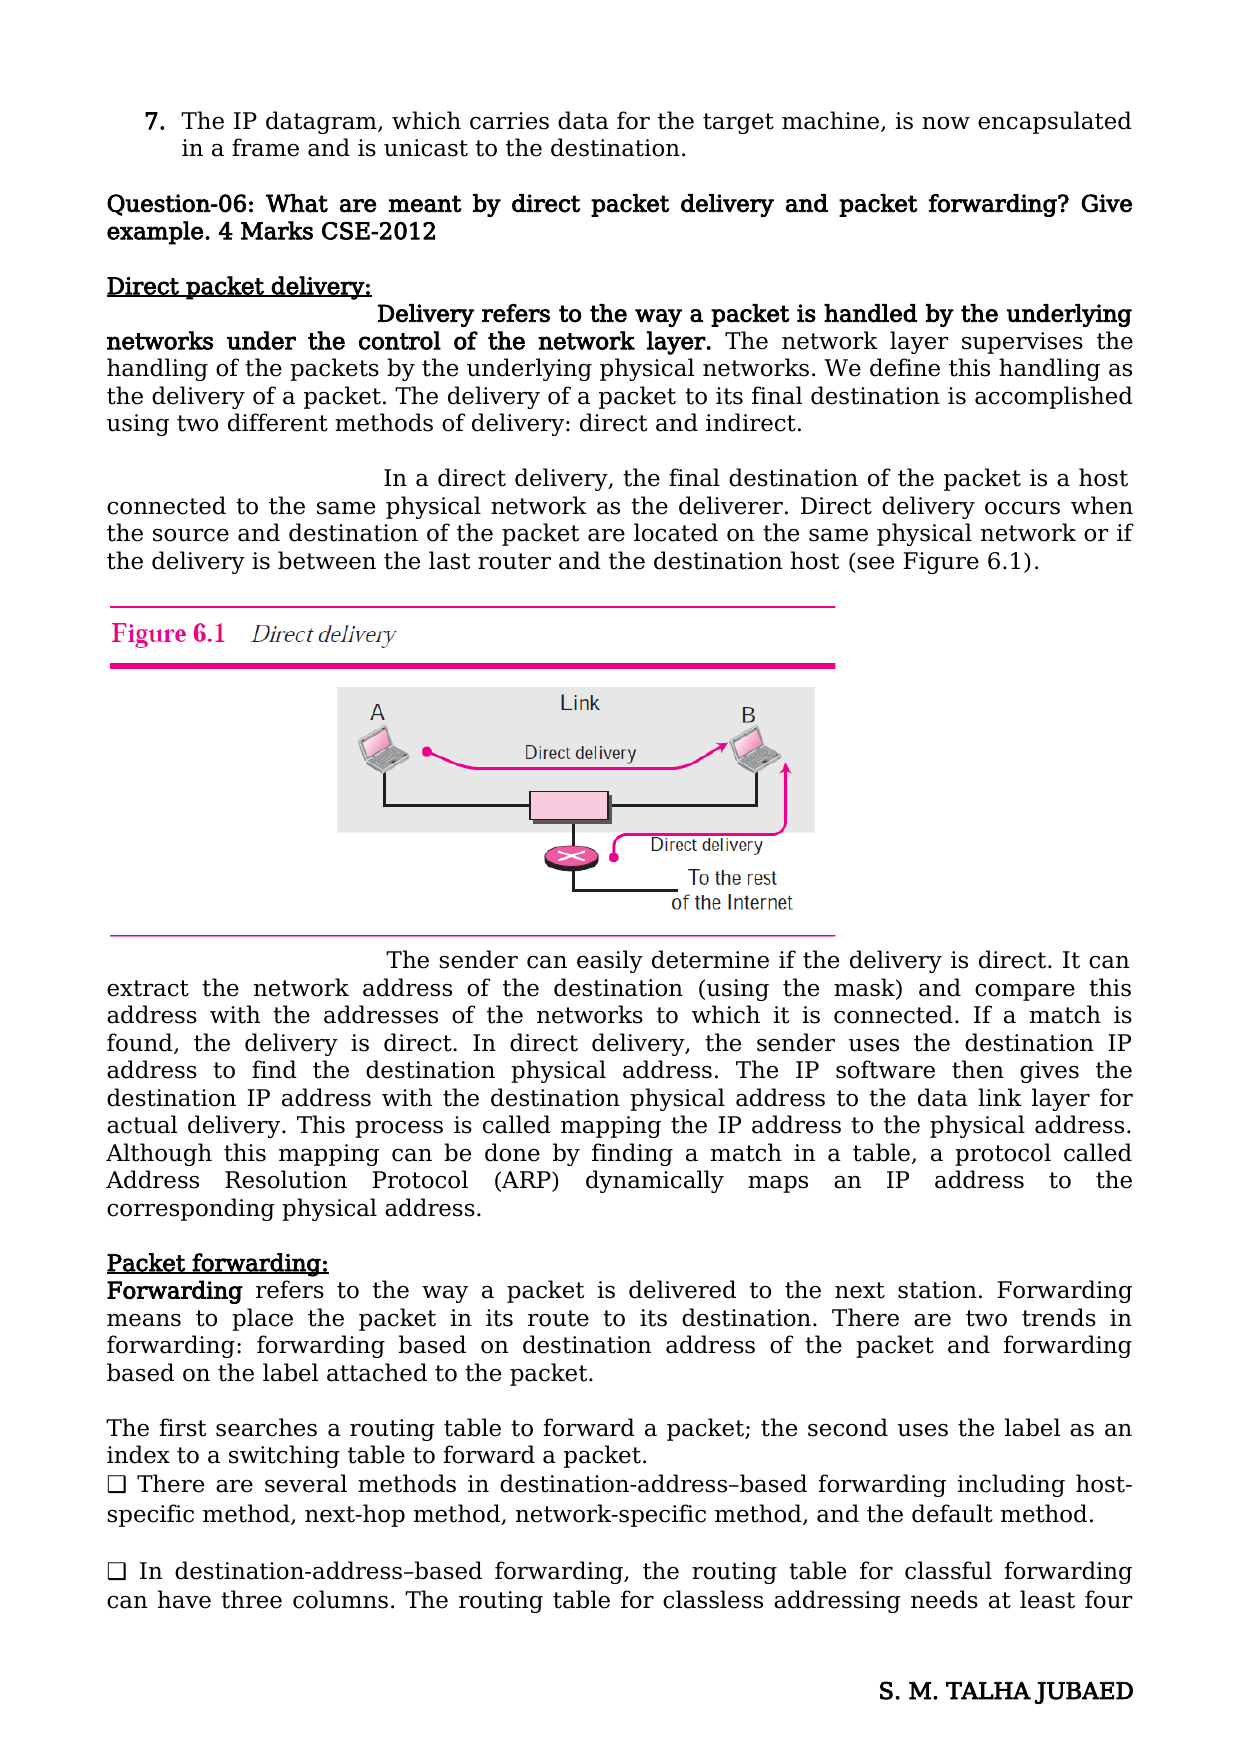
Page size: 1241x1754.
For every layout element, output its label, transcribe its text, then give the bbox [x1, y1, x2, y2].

text Delivery refers to the way a packet is handled by the underlying networks under the control of the network layer. The network layer supervises the handling of the packets by the underlying physical networks. We define this handling as the delivery of a packet. The delivery of a packet to its final destination is accomplished using two different methods of delivery: direct and indirect. [106, 299, 1134, 436]
text ❑ There are several methods in destination-address–based forwarding including host-specific method, next-hop method, network-specific method, and the default method. [106, 1468, 1134, 1527]
text The sender can easily determine if the delivery is direct. It can extract the network address of the destination (using the mask) and compare this address with the addresses of the networks to which it is connected. If a match is found, the delivery is direct. In direct delivery, the sender uses the destination IP address to find the destination physical address. The IP software then gives the destination IP address with the destination physical address to the data link layer for actual delivery. This process is called mapping the IP address to the physical address. Although this mapping can be done by finding a match in a table, a protocol called Address Resolution Protocol (ARP) dynamically maps an IP address to the corresponding physical address. [106, 946, 1134, 1221]
text In a direct delivery, the final destination of the packet is a host connected to the same physical network as the deliverer. Direct delivery occurs when the source and destination of the packet are located on the same physical network or if the delivery is between the last router and the destination host (see Figure 6.1). [106, 464, 1134, 574]
text Packet forwarding: [106, 1248, 1134, 1276]
picture [106, 601, 836, 946]
text Direct packet delivery: [106, 271, 1134, 299]
text The first searches a routing table to forward a packet; the second uses the label as an index to a switching table to forward a packet. [106, 1413, 1134, 1468]
text Question-06: What are meant by direct packet delivery and packet forwarding? Give example. 4 Marks CSE-2012 [106, 189, 1134, 244]
list The IP datagram, which carries data for the target machine, is now encapsulated in a frame and is unicast to the destination. [144, 106, 1134, 161]
text Forwarding refers to the way a packet is delivered to the next station. Forwarding means to place the packet in its route to its destination. There are two trends in forwarding: forwarding based on destination address of the packet and forwarding based on the label attached to the packet. [106, 1276, 1134, 1386]
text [106, 1554, 1134, 1613]
